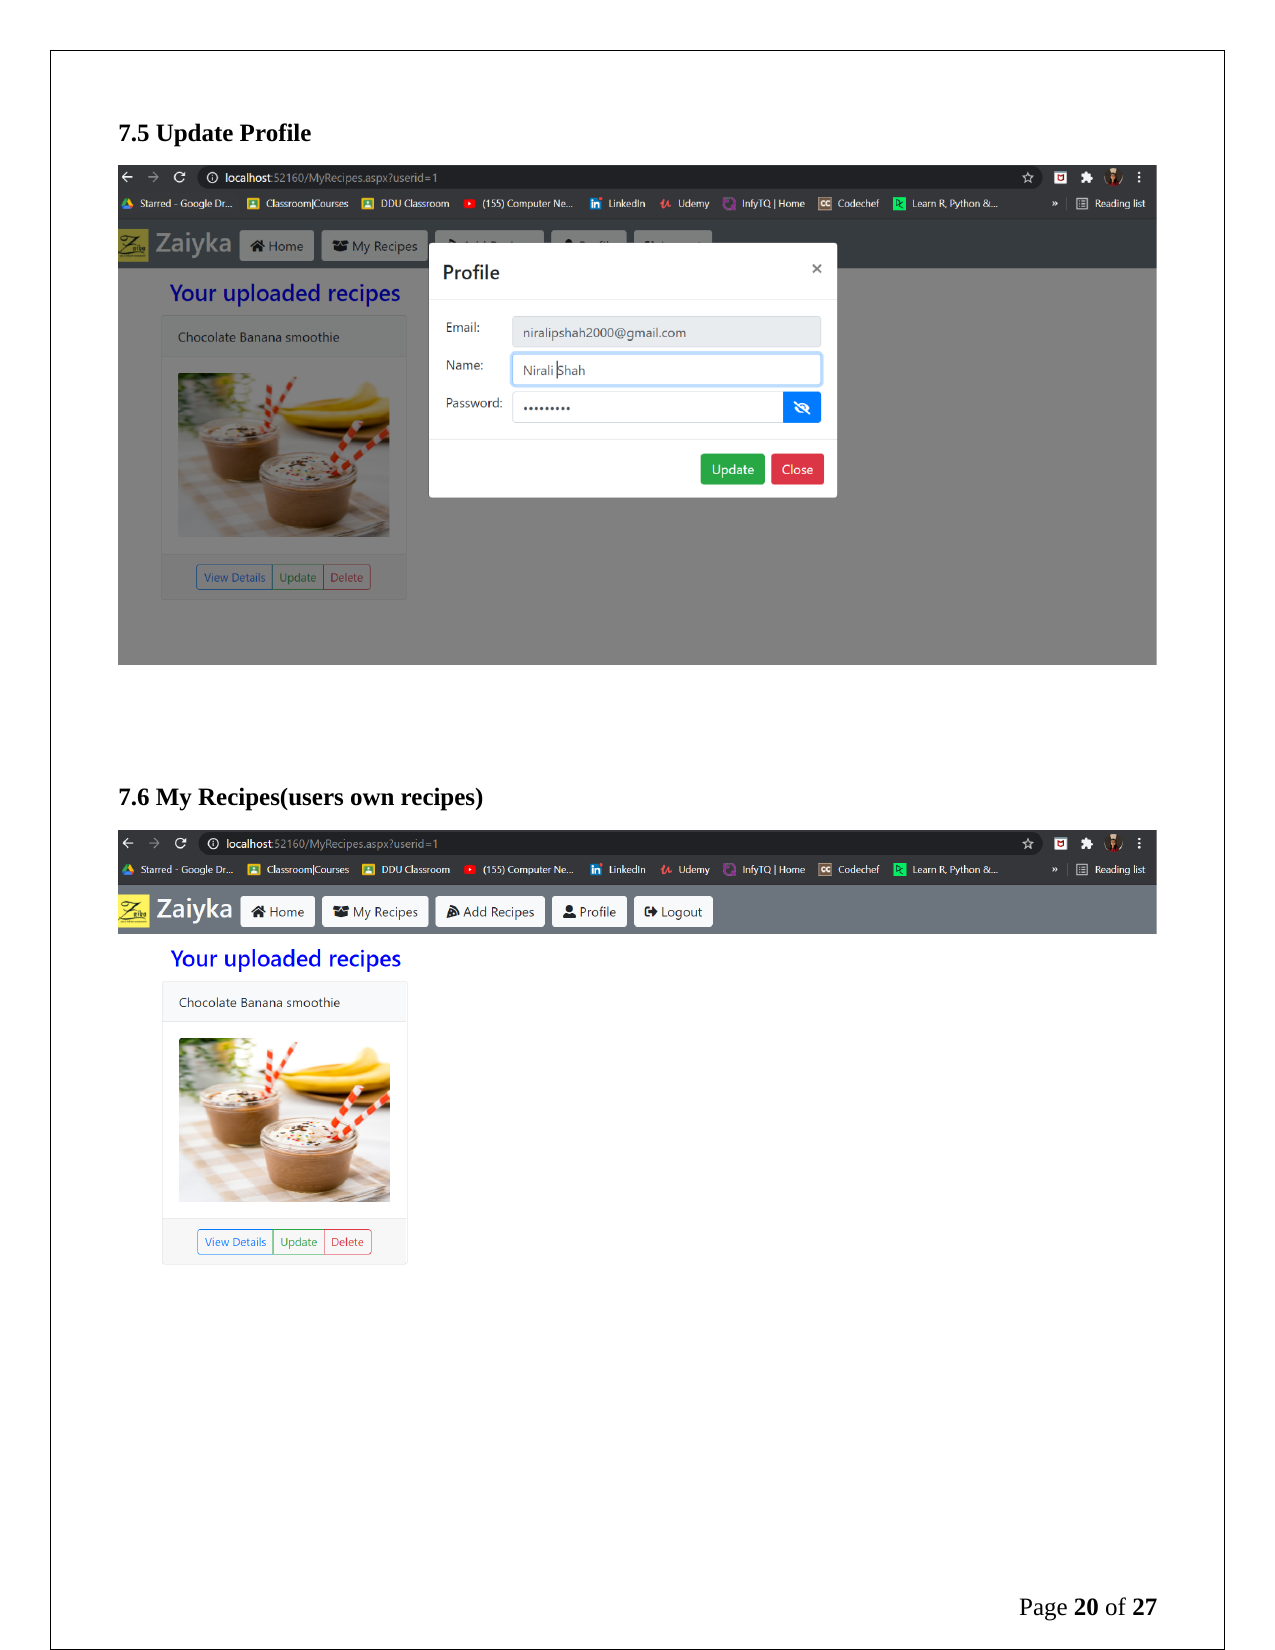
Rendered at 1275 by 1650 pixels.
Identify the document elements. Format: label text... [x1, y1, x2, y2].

text 7.5 Update Profile [118, 118, 1157, 147]
picture [118, 165, 1157, 665]
text 7.6 My Recipes(users own recipes) [118, 782, 1157, 811]
picture [118, 830, 1157, 1295]
